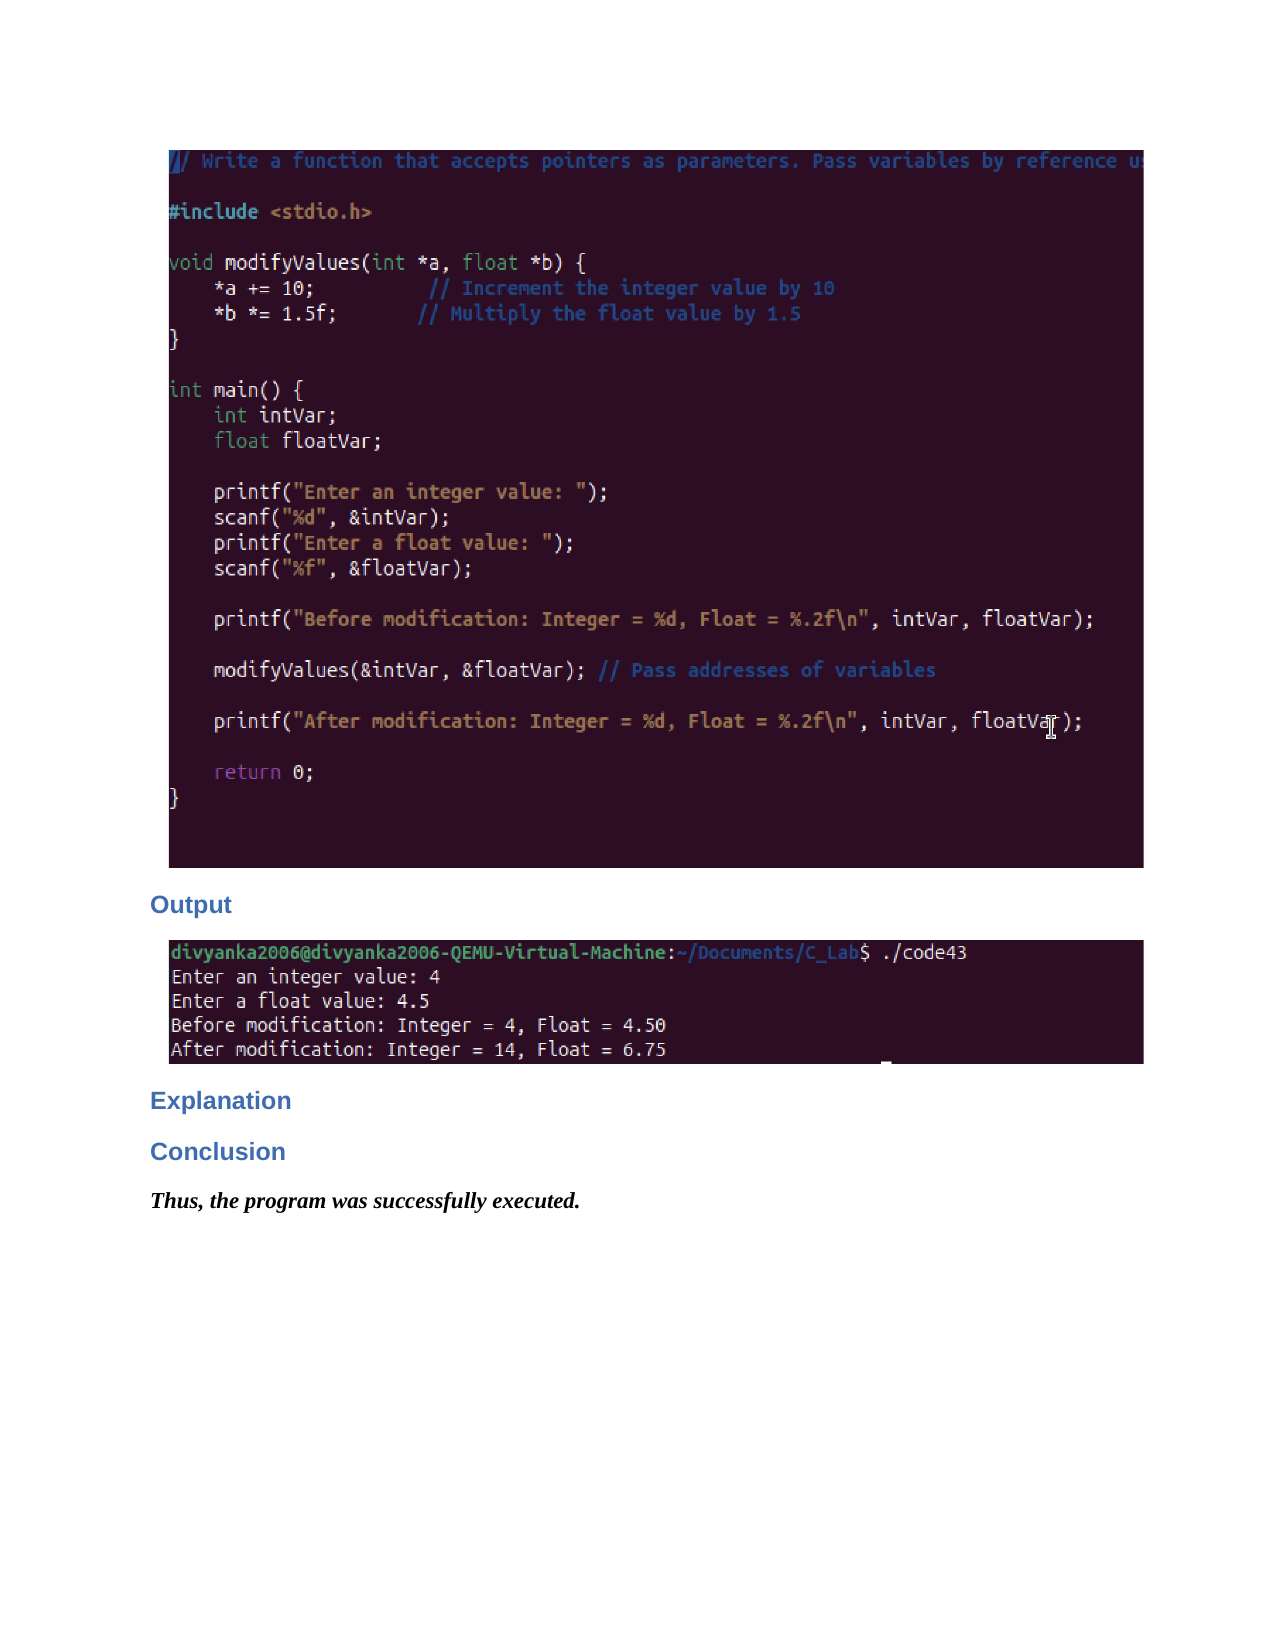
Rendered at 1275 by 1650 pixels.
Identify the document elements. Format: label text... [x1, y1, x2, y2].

text Explanation [150, 1086, 1125, 1115]
text Output [150, 890, 1125, 918]
text Conclusion [150, 1137, 1125, 1166]
text Thus, the program was successfully executed. [150, 1187, 1125, 1214]
